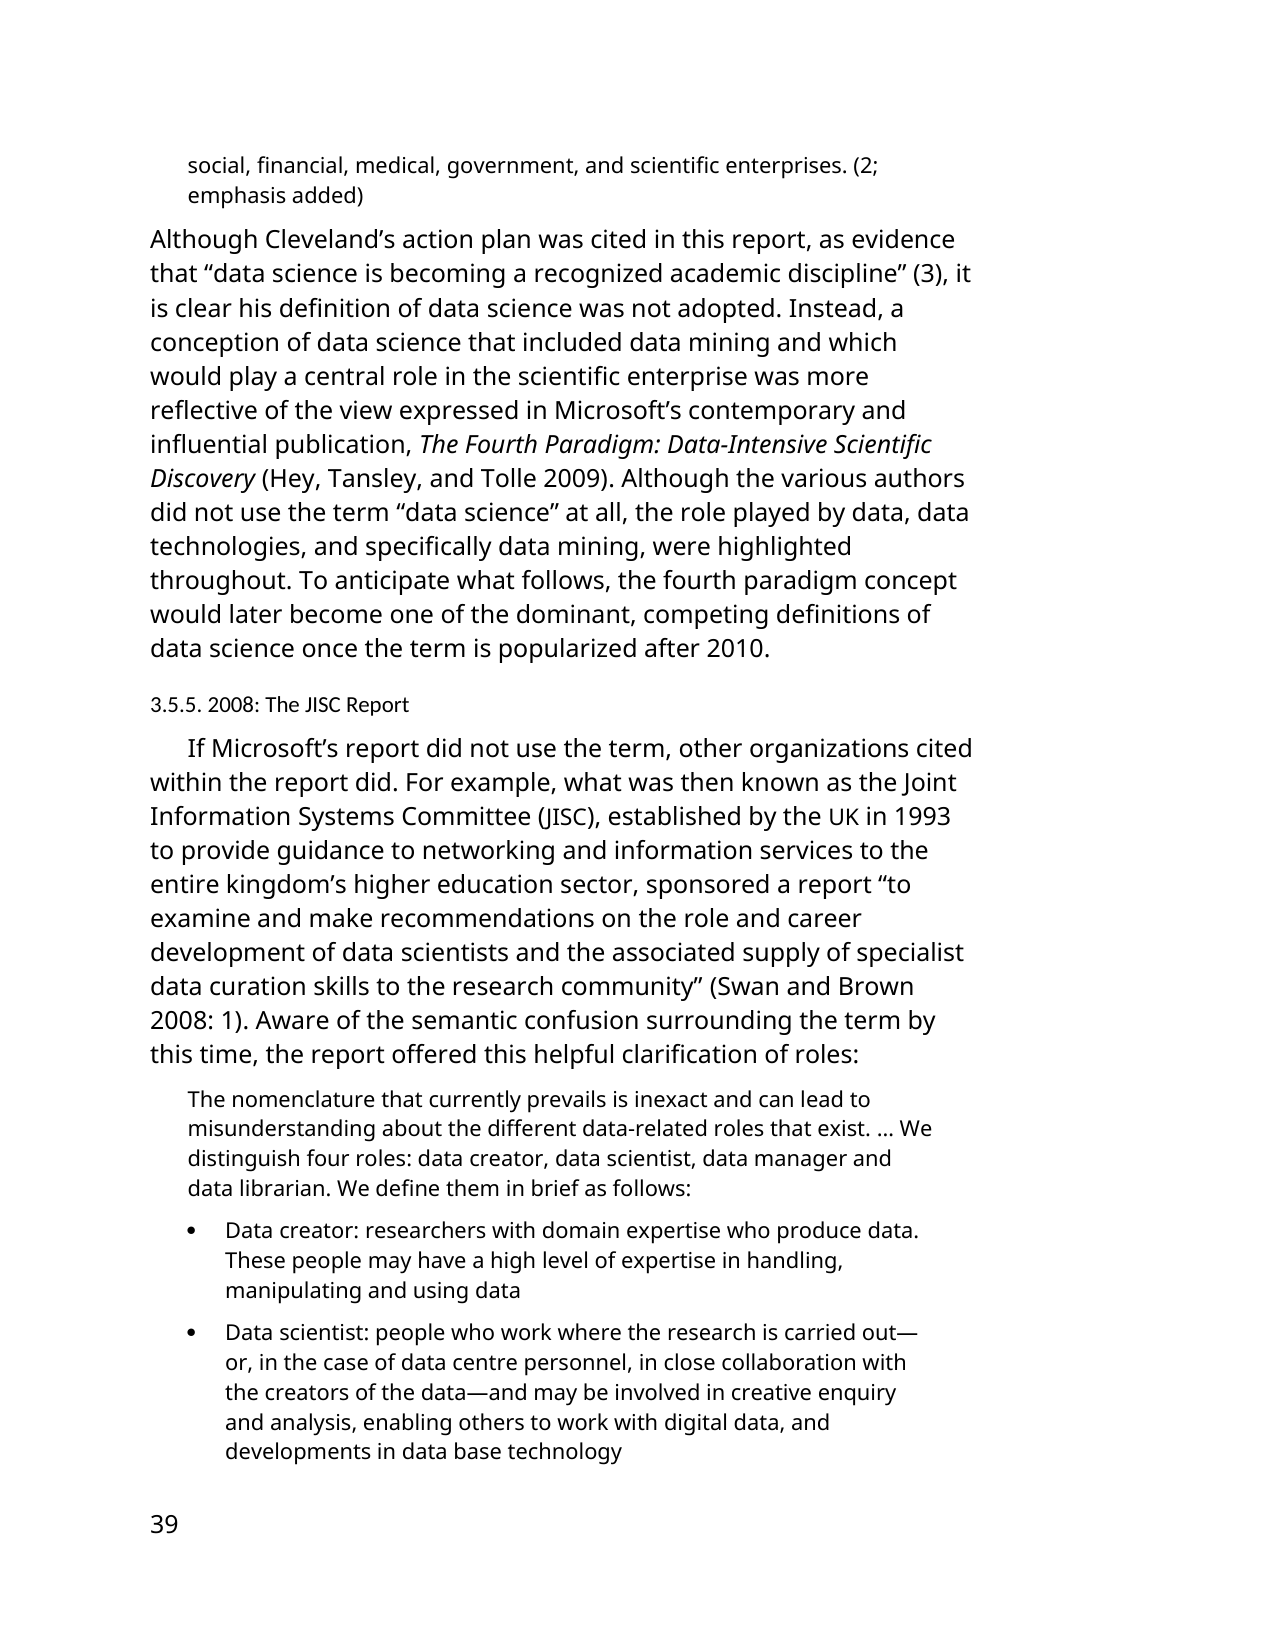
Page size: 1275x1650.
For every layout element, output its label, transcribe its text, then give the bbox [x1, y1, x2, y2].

text Although Cleveland’s action plan was cited in this report, as evidence that “data science is becoming a recognized academic discipline” (3), it is clear his definition of data science was not adopted. Instead, a conception of data science that included data mining and which would play a central role in the scientific enterprise was more reflective of the view expressed in Microsoft’s contemporary and influential publication, The Fourth Paradigm: Data-Intensive Scientific Discovery (Hey, Tansley, and Tolle 2009). Although the various authors did not use the term “data science” at all, the role played by data, data technologies, and specifically data mining, were highlighted throughout. To anticipate what follows, the fourth paradigm concept would later become one of the dominant, competing definitions of data science once the term is popularized after 2010. [150, 222, 975, 665]
list Data scientist: people who work where the research is carried out—or, in the case of data centre personnel, in close collaboration with the creators of the data—and may be involved in creative enquiry and analysis, enabling others to work with digital data, and developments in data base technology [187, 1317, 937, 1466]
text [187, 150, 937, 209]
text The nomenclature that currently prevails is inexact and can lead to misunderstanding about the different data-related roles that exist. … We distinguish four roles: data creator, data scientist, data manager and data librarian. We define them in brief as follows: [187, 1083, 937, 1203]
text If Microsoft’s report did not use the term, other organizations cited within the report did. For example, what was then known as the Joint Information Systems Committee (JISC), established by the UK in 1993 to provide guidance to networking and information services to the entire kingdom’s higher education sector, sponsored a report “to examine and make recommendations on the role and career development of data scientists and the associated supply of specialist data curation skills to the research community” (Swan and Brown 2008: 1). Aware of the semantic confusion surrounding the term by this time, the report offered this helpful clarification of roles: [150, 730, 975, 1071]
subtitle 2008: The JISC Report [150, 690, 975, 718]
list Data creator: researchers with domain expertise who produce data. These people may have a high level of expertise in handling, manipulating and using data [187, 1215, 937, 1304]
